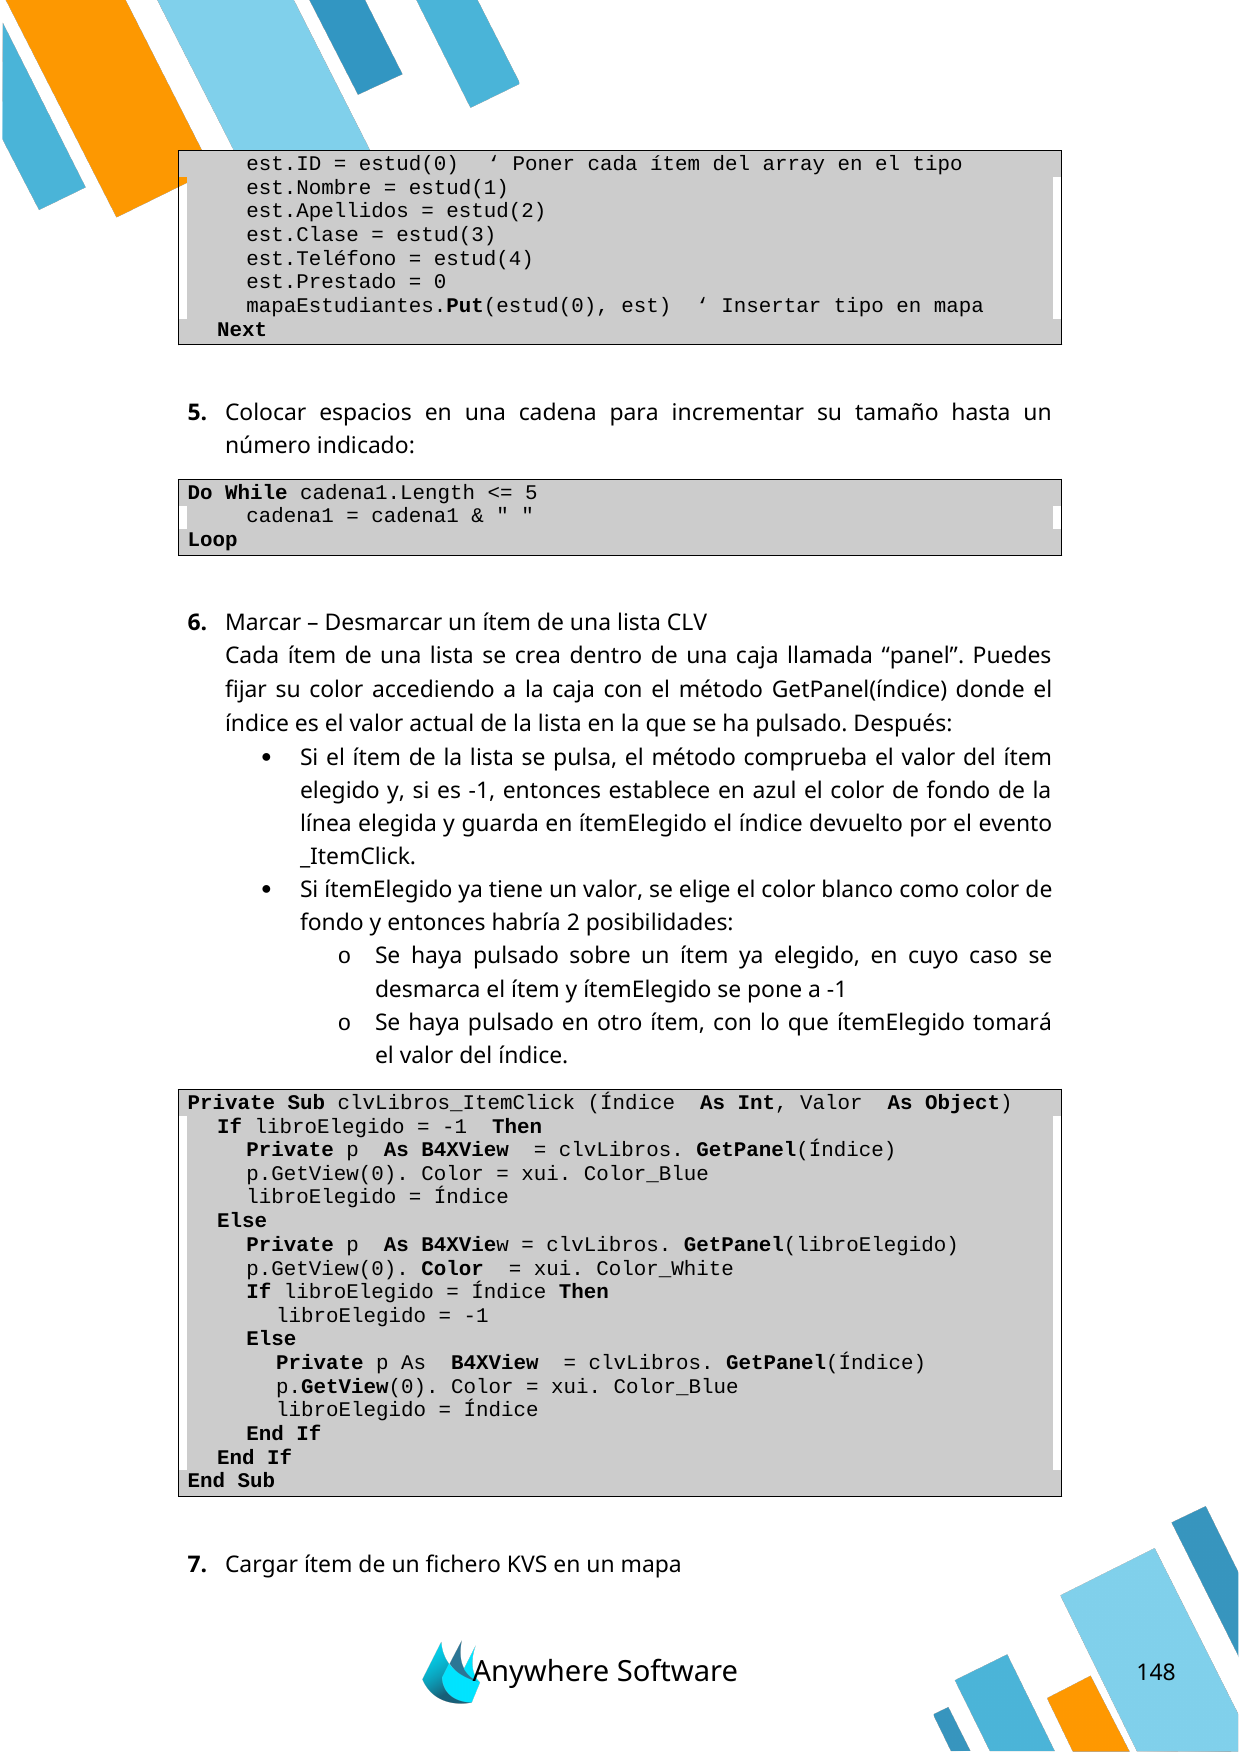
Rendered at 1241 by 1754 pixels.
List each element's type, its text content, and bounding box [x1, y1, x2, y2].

text est.Prestado = 0 [187, 271, 1053, 295]
list Se haya pulsado sobre un ítem ya elegido, en cuyo caso se desmarca el ítem y ítemElegido se pone a -1 [337, 939, 1053, 1004]
text est.ID = estud(0) ‘ Poner cada ítem del array en el tipo [179, 151, 1061, 177]
text est.Nombre = estud(1) [187, 177, 1053, 200]
text Do While cadena1.Length <= 5 [179, 480, 1061, 506]
text est.Clase = estud(3) [187, 224, 1053, 248]
text Loop [179, 526, 1061, 555]
picture [2, 0, 520, 256]
text cadena1 = cadena1 & " " [187, 506, 1053, 526]
text est.Apellidos = estud(2) [187, 200, 1053, 224]
text Private p As B4XView = clvLibros. GetPanel(libroElegido) [187, 1234, 1053, 1257]
text libroElegido = Índice [187, 1187, 1053, 1210]
text Private Sub clvLibros_ItemClick (Índice As Int, Valor As Object) [179, 1090, 1061, 1116]
text Else [187, 1210, 1053, 1234]
picture [179, 177, 187, 256]
text If libroElegido = Índice Then [187, 1281, 1053, 1305]
list Si el ítem de la lista se pulsa, el método comprueba el valor del ítem elegido y, si es -1, entonces establece en azul el color de fondo de la línea elegida y guarda en ítemElegido el índice devuelto por el evento _ItemClick. [262, 741, 1053, 871]
text End Sub [179, 1467, 1061, 1496]
list Colocar espacios en una cadena para incrementar su tamaño hasta un número indicado: [187, 396, 1053, 460]
text End If [187, 1423, 1053, 1447]
text libroElegido = -1 [187, 1305, 1053, 1328]
text mapaEstudiantes.Put(estud(0), est) ‘ Insertar tipo en mapa [187, 295, 1053, 316]
list Se haya pulsado en otro ítem, con lo que ítemElegido tomará el valor del índice. [337, 1006, 1053, 1070]
list Marcar – Desmarcar un ítem de una lista CLV [187, 606, 1053, 638]
text p.GetView(0). Color = xui. Color_Blue [187, 1376, 1053, 1399]
text est.Teléfono = estud(4) [187, 248, 1053, 271]
list Cada ítem de una lista se crea dentro de una caja llamada “panel”. Puedes fijar su color accediendo a la caja con el método GetPanel(índice) donde el índice es el valor actual de la lista en la que se ha pulsado. Después: [225, 639, 1053, 738]
text Private p As B4XView = clvLibros. GetPanel(Índice) [187, 1139, 1053, 1163]
list Si ítemElegido ya tiene un valor, se elige el color blanco como color de fondo y entonces habría 2 posibilidades: [262, 873, 1053, 938]
text Else [187, 1328, 1053, 1352]
list Cargar ítem de un fichero KVS en un mapa [187, 1547, 1053, 1579]
text p.GetView(0). Color = xui. Color_Blue [187, 1163, 1053, 1187]
text p.GetView(0). Color = xui. Color_White [187, 1257, 1053, 1281]
picture [933, 1506, 1239, 1752]
text Private p As B4XView = clvLibros. GetPanel(Índice) [187, 1352, 1053, 1376]
picture [422, 1640, 481, 1704]
text libroElegido = Índice [187, 1399, 1053, 1423]
text Next [179, 316, 1061, 344]
text End If [187, 1447, 1053, 1467]
text If libroElegido = -1 Then [187, 1116, 1053, 1139]
